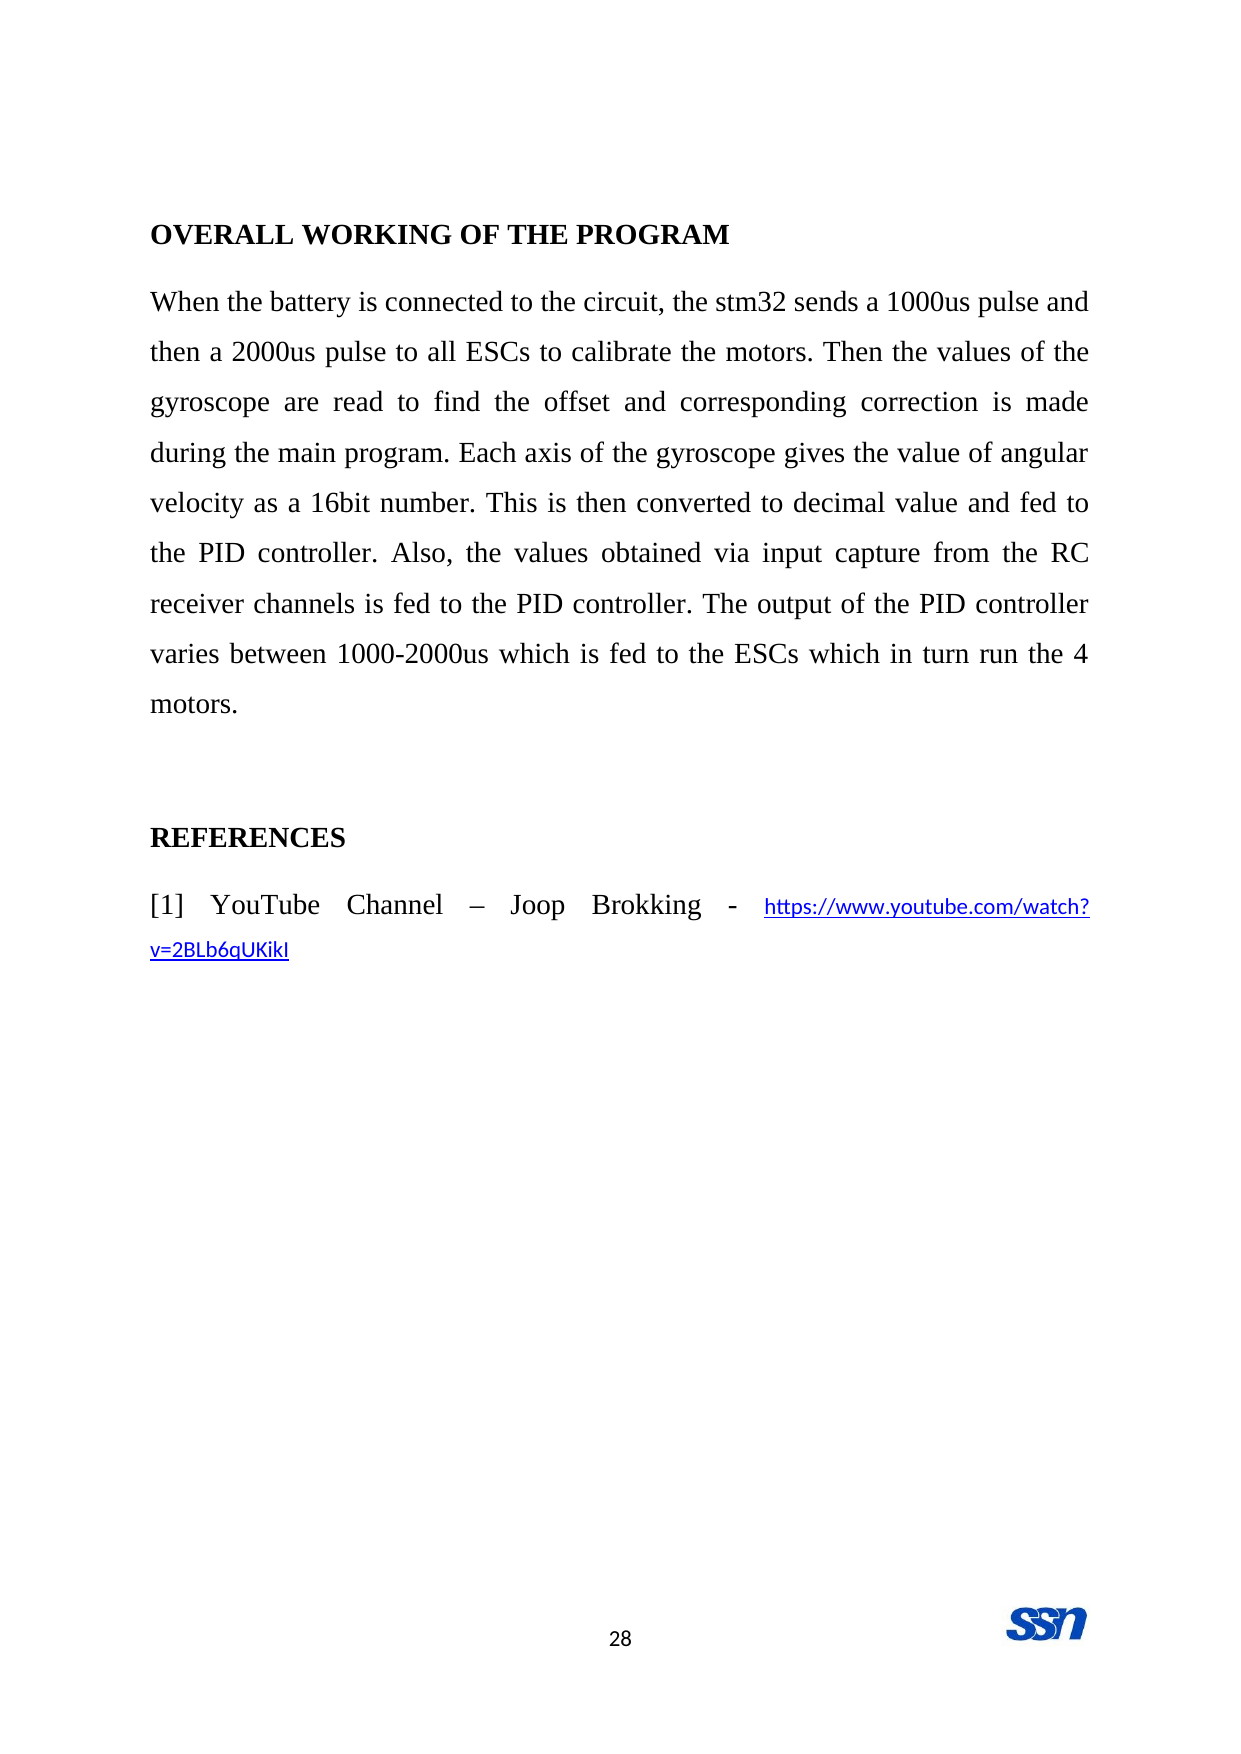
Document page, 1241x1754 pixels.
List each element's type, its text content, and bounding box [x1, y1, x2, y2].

text [1] YouTube Channel – Joop Brokking - https://www.youtube.com/watch?v=2BLb6qUKikI [150, 887, 1090, 963]
text REFERENCES [150, 820, 1090, 854]
text OVERALL WORKING OF THE PROGRAM [150, 217, 1090, 251]
text When the battery is connected to the circuit, the stm32 sends a 1000us pulse and then a 2000us pulse to all ESCs to calibrate the motors. Then the values of the gyroscope are read to find the offset and corresponding correction is made during the main program. Each axis of the gyroscope gives the value of angular velocity as a 16bit number. This is then converted to decimal value and fed to the PID controller. Also, the values obtained via input capture from the RC receiver channels is fed to the PID controller. The output of the PID controller varies between 1000-2000us which is fed to the ESCs which in turn run the 4 motors. [150, 284, 1090, 720]
picture [1000, 1596, 1091, 1647]
